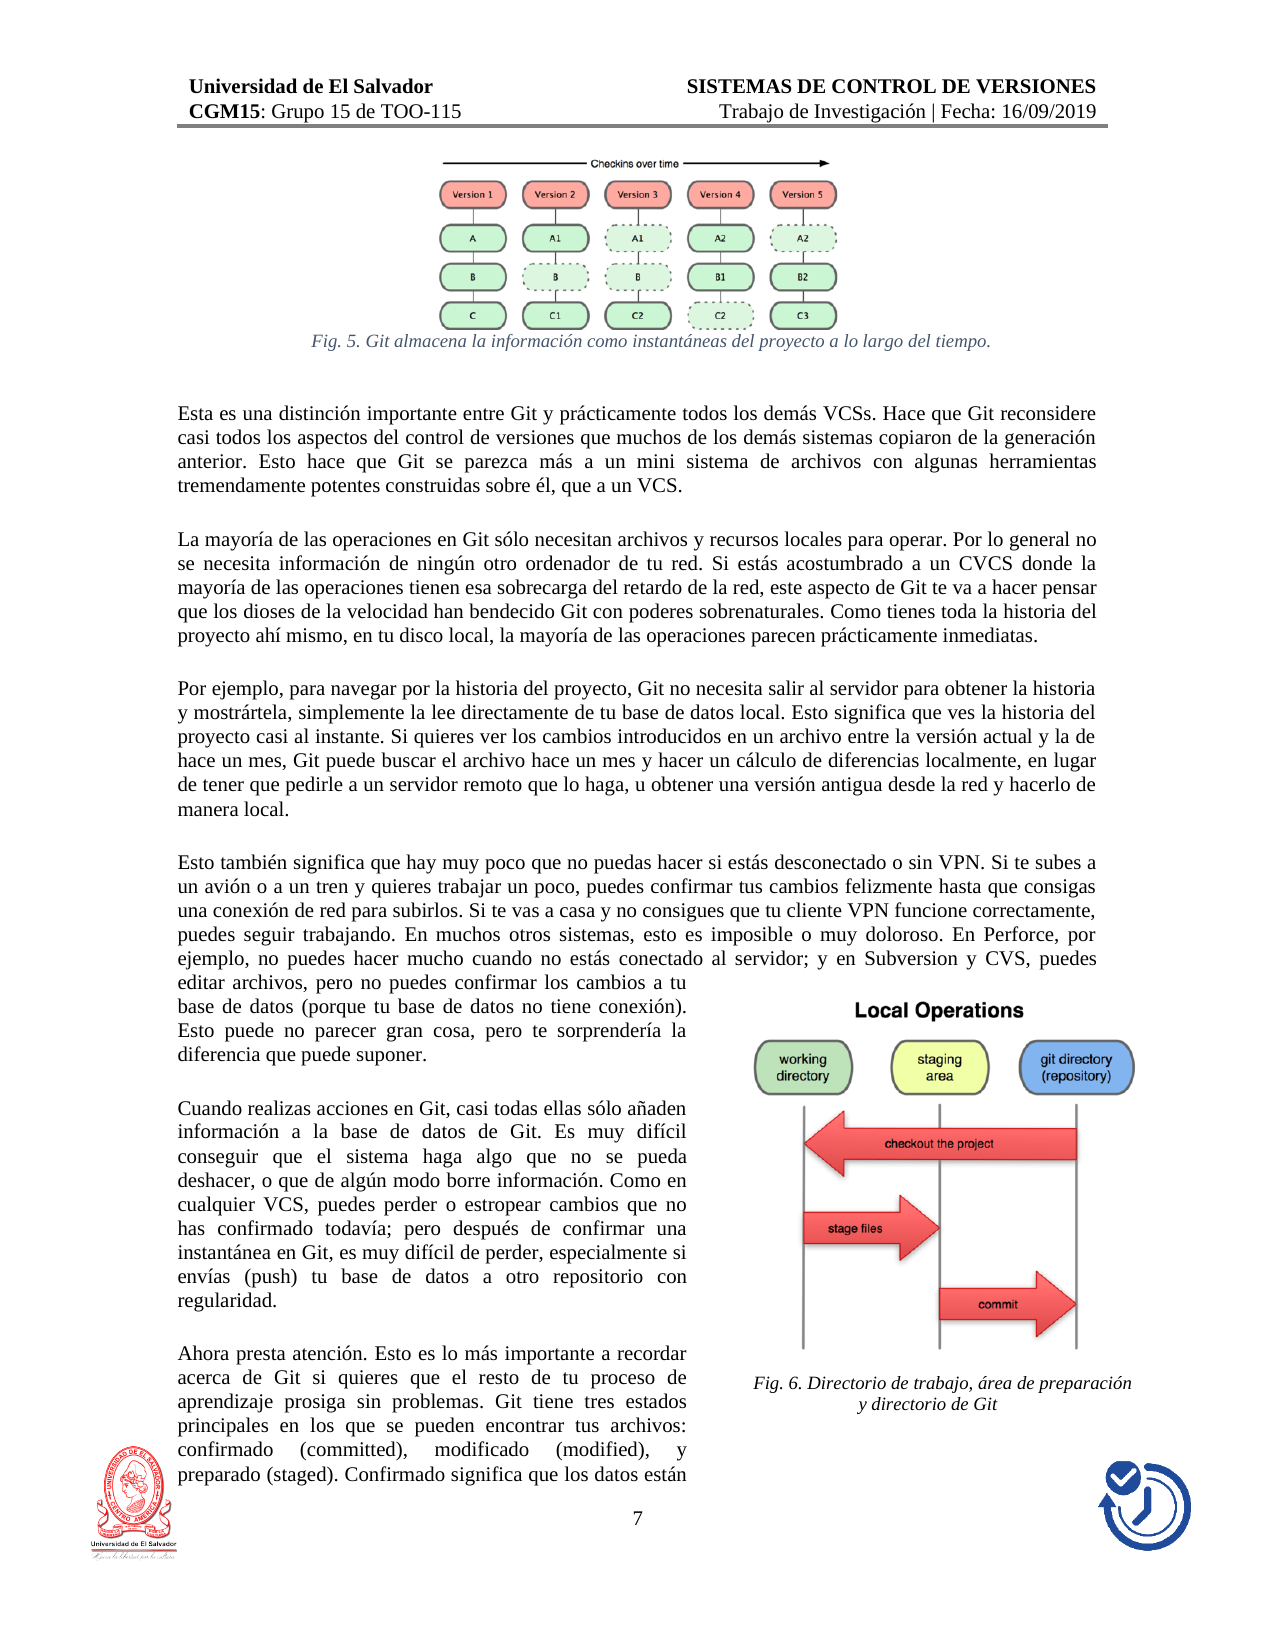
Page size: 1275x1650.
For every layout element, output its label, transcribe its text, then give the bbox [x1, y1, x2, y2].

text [177, 1341, 1098, 1486]
text Esto también significa que hay muy poco que no puedas hacer si estás desconectado o sin VPN. Si te subes a un avión o a un tren y quieres trabajar un poco, puedes confirmar tus cambios felizmente hasta que consigas una conexión de red para subirlos. Si te vas a casa y no consigues que tu cliente VPN funcione correctamente, puedes seguir trabajando. En muchos otros sistemas, esto es imposible o muy doloroso. En Perforce, por ejemplo, no puedes hacer mucho cuando no estás conectado al servidor; y en Subversion y CVS, puedes editar archivos, pero no puedes confirmar los cambios a tu base de datos (porque tu base de datos no tiene conexión). Esto puede no parecer gran cosa, pero te sorprendería la diferencia que puede suponer. [177, 850, 1098, 1066]
text Esta es una distinción importante entre Git y prácticamente todos los demás VCSs. Hace que Git reconsidere casi todos los aspectos del control de versiones que muchos de los demás sistemas copiaron de la generación anterior. Esto hace que Git se parezca más a un mini sistema de archivos con algunas herramientas tremendamente potentes construidas sobre él, que a un VCS. [177, 372, 1098, 497]
text Cuando realizas acciones en Git, casi todas ellas sólo añaden información a la base de datos de Git. Es muy difícil conseguir que el sistema haga algo que no se pueda deshacer, o que de algún modo borre información. Como en cualquier VCS, puedes perder o estropear cambios que no has confirmado todavía; pero después de confirmar una instantánea en Git, es muy difícil de perder, especialmente si envías (push) tu base de datos a otro repositorio con regularidad. [177, 1095, 706, 1312]
picture [91, 1446, 178, 1561]
picture [437, 152, 838, 330]
text La mayoría de las operaciones en Git sólo necesitan archivos y recursos locales para operar. Por lo general no se necesita información de ningún otro ordenador de tu red. Si estás acostumbrado a un CVCS donde la mayoría de las operaciones tienen esa sobrecarga del retardo de la red, este aspecto de Git te va a hacer pensar que los dioses de la velocidad han bendecido Git con poderes sobrenaturales. Como tienes toda la historia del proyecto ahí mismo, en tu disco local, la mayoría de las operaciones parecen prácticamente inmediatas. [177, 527, 1098, 647]
text Fig. 5. Git almacena la información como instantáneas del proyecto a lo largo del tiempo. [177, 330, 1098, 352]
text Por ejemplo, para navegar por la historia del proyecto, Git no necesita salir al servidor para obtener la historia y mostrártela, simplemente la lee directamente de tu base de datos local. Esto significa que ves la historia del proyecto casi al instante. Si quieres ver los cambios introducidos en un archivo entre la versión actual y la de hace un mes, Git puede buscar el archivo hace un mes y hacer un cálculo de diferencias localmente, en lugar de tener que pedirle a un servidor remoto que lo haga, u obtener una versión antigua desde la red y hacerlo de manera local. [177, 676, 1098, 821]
picture [751, 997, 1136, 1351]
